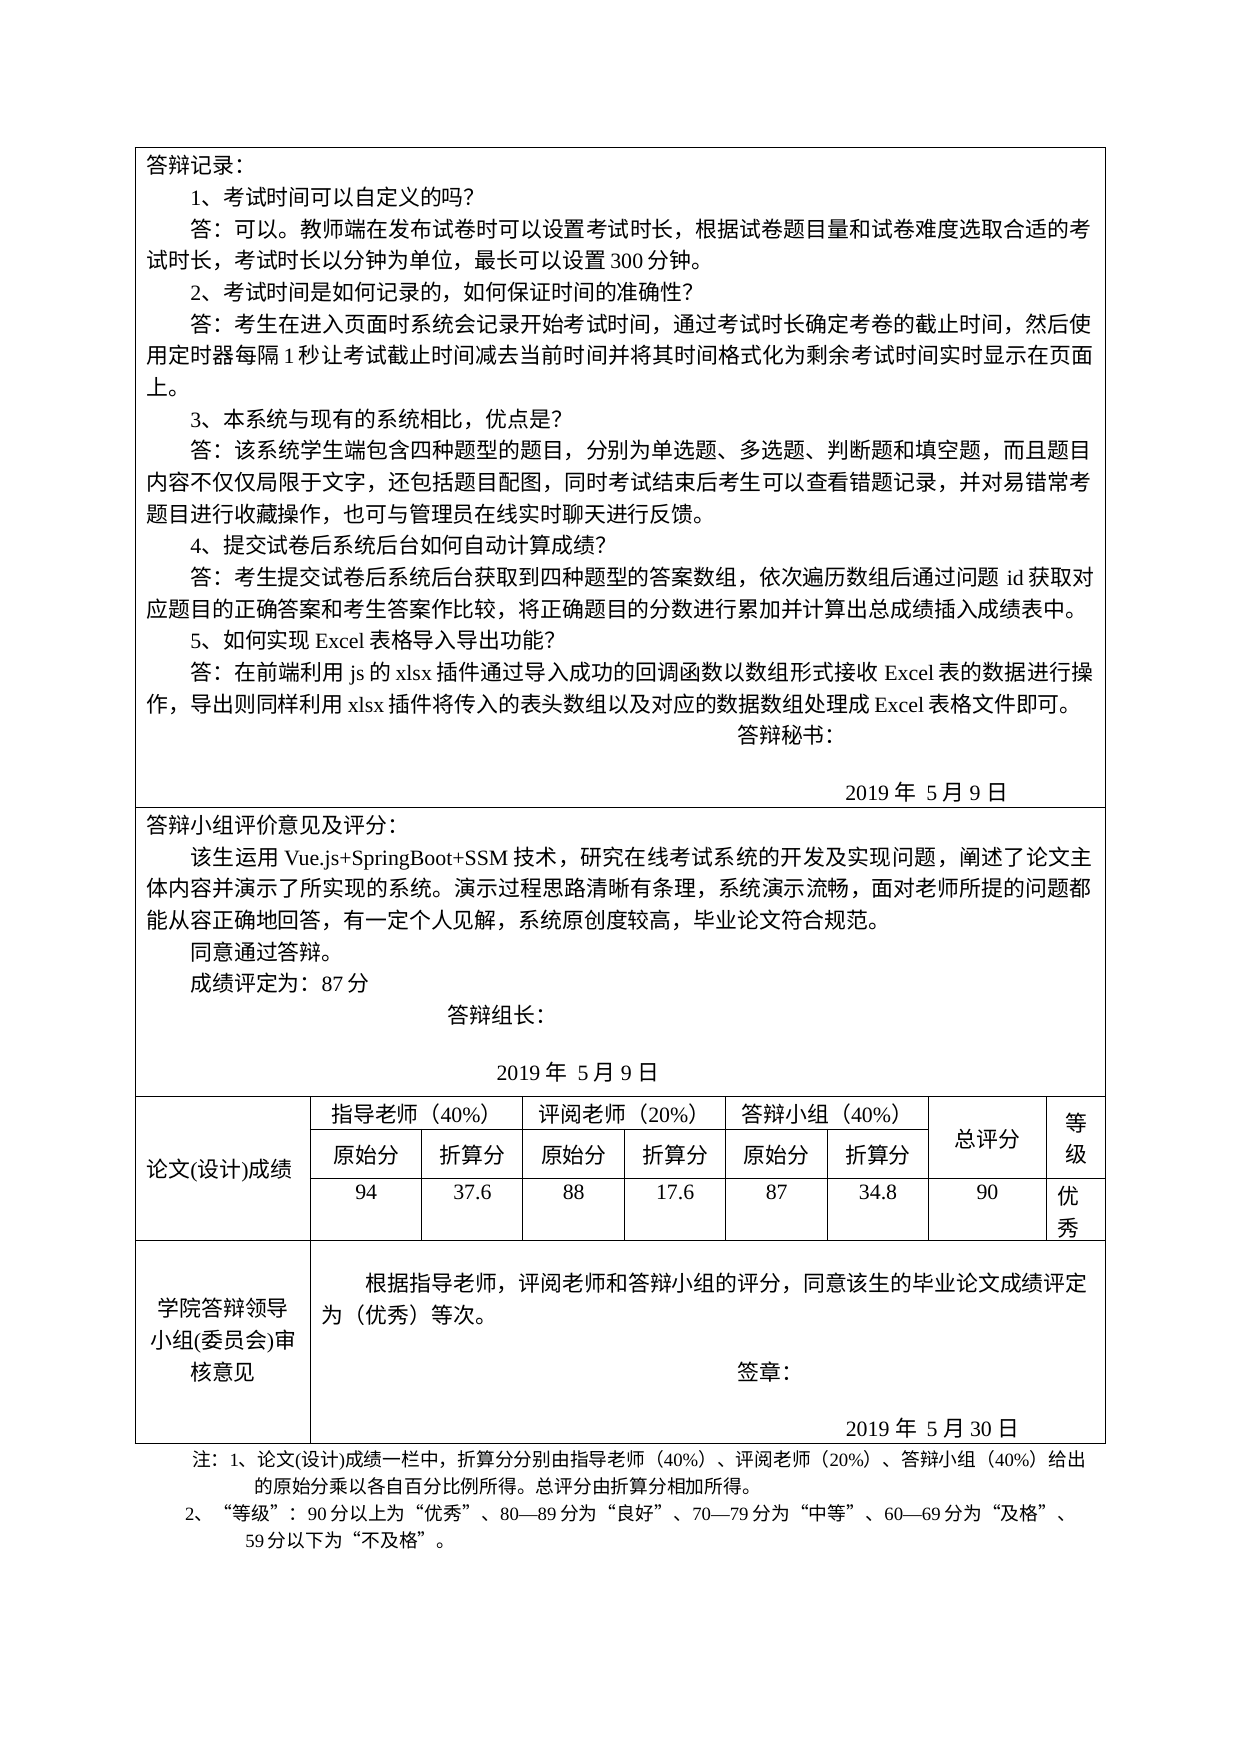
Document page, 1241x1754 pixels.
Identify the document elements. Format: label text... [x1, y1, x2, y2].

table_cell 87 [726, 1179, 827, 1240]
table_cell 等级 [1047, 1097, 1105, 1178]
table_cell 37.6 [422, 1179, 522, 1240]
text 2、“等级”：90分以上为“优秀”、80―89分为“良好”、70―79分为“中等”、60―69分为“及格”、59分以下为“不及格”。 [142, 1498, 1057, 1553]
table_cell 34.8 [828, 1179, 928, 1240]
table_cell 原始分 [523, 1130, 624, 1178]
text 注：1、论文(设计)成绩一栏中，折算分分别由指导老师（40%）、评阅老师（20%）、答辩小组（40%）给出 [192, 1444, 1098, 1471]
table_cell 94 [311, 1179, 421, 1240]
text 的原始分乘以各自百分比例所得。总评分由折算分相加所得。 [217, 1471, 1098, 1498]
table_cell 总评分 [929, 1097, 1046, 1178]
table_cell 评阅老师（20%） 折算分 [523, 1097, 725, 1129]
table_cell 优秀 [1047, 1179, 1105, 1240]
table_cell 论文(设计)成绩 [136, 1097, 310, 1240]
table_cell 学院答辩领导小组(委员会)审核意见 [136, 1241, 310, 1443]
table_cell 90 [929, 1179, 1046, 1240]
table_cell 17.6 [625, 1179, 725, 1240]
table_cell 答辩小组评价意见及评分： 该生运用Vue.js+SpringBoot+SSM技术，研究在线考试系统的开发及实现问题，阐述了论文主体内容并演示了所实现的系统。演示过程思路清晰有条理，系统演示流畅，面对老师所提的问题都能从容正确地回答，有一定个人见解，系统原创度较高，毕业论文符合规范。 同意通过答辩。 成绩评定为：87分 答辩组长： 2019 年 5 月 9 日 [136, 808, 1105, 1096]
table_cell 答辩小组（40%） 折算分 [726, 1097, 928, 1129]
table_cell 折算分 [422, 1130, 522, 1178]
table_cell 折算分 [828, 1130, 928, 1178]
table_cell 原始分 [726, 1130, 827, 1178]
table_cell 答辩记录： 1、考试时间可以自定义的吗？ 答：可以。教师端在发布试卷时可以设置考试时长，根据试卷题目量和试卷难度选取合适的考试时长，考试时长以分钟为单位，最长可以设置300分钟。 2、考试时间是如何记录的，如何保证时间的准确性？ 答：考生在进入页面时系统会记录开始考试时间，通过考试时长确定考卷的截止时间，然后使用定时器每隔1秒让考试截止时间减去当前时间并将其时间格式化为剩余考试时间实时显示在页面上。 3、本系统与现有的系统相比，优点是？ 答：该系统学生端包含四种题型的题目，分别为单选题、多选题、判断题和填空题，而且题目内容不仅仅局限于文字，还包括题目配图，同时考试结束后考生可以查看错题记录，并对易错常考题目进行收藏操作，也可与管理员在线实时聊天进行反馈。 4、提交试卷后系统后台如何自动计算成绩？ 答：考生提交试卷后系统后台获取到四种题型的答案数组，依次遍历数组后通过问题id获取对应题目的正确答案和考生答案作比较，将正确题目的分数进行累加并计算出总成绩插入成绩表中。 5、如何实现Excel表格导入导出功能？ 答：在前端利用js的xlsx插件通过导入成功的回调函数以数组形式接收Excel表的数据进行操作，导出则同样利用xlsx插件将传入的表头数组以及对应的数据数组处理成Excel表格文件即可。 答辩秘书： 2019 年 5 月 9 日 [136, 148, 1105, 807]
table_cell 原始分 [311, 1130, 421, 1178]
table_cell 指导老师（40%） [311, 1097, 522, 1129]
table_cell 折算分 [625, 1130, 725, 1178]
table_cell 根据指导老师，评阅老师和答辩小组的评分，同意该生的毕业论文成绩评定为（优秀）等次。 签章： 2019 年 5 月 30 日 [311, 1241, 1105, 1443]
table_cell 88 [523, 1179, 624, 1240]
